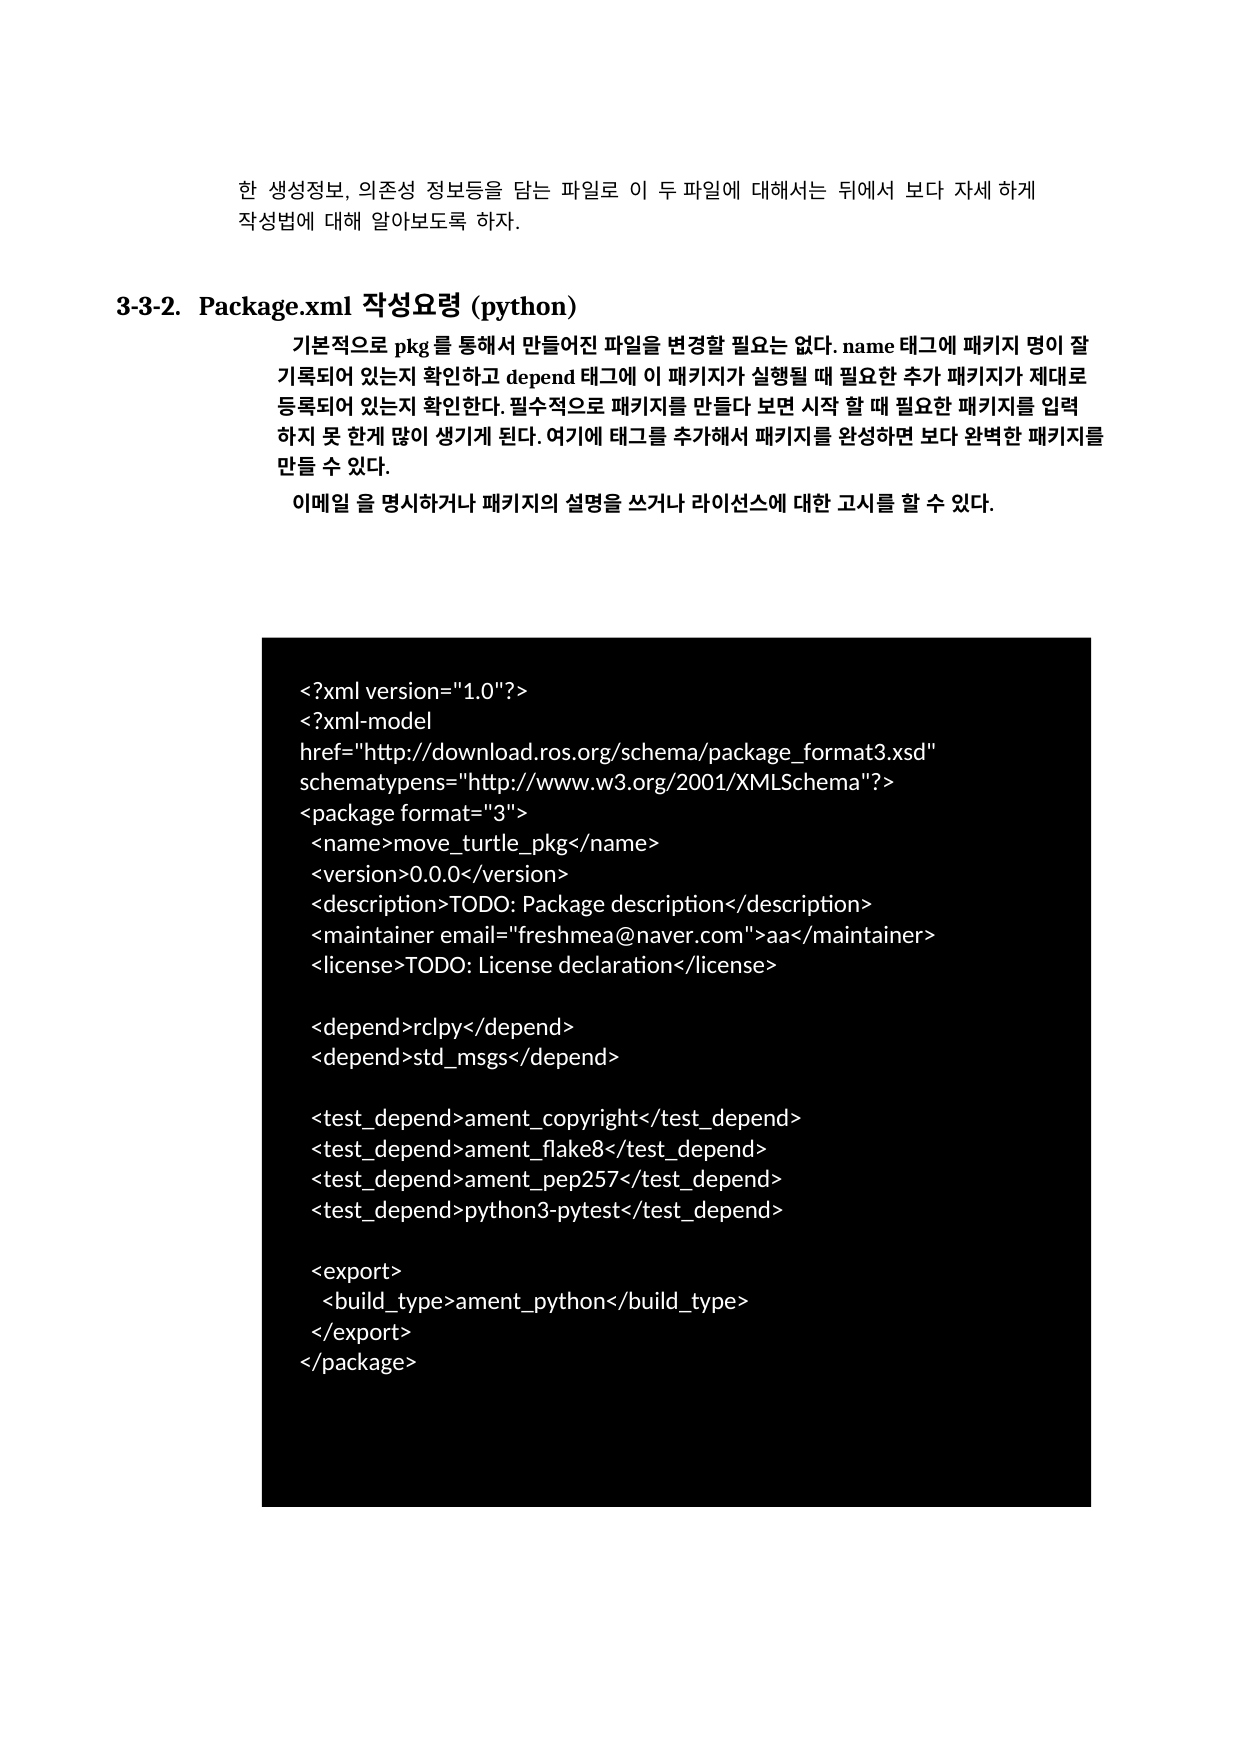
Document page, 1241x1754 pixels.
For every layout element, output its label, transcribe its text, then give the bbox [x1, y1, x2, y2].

subtitle 3-3-2. Package.xml 작성요령 (python) [117, 284, 1105, 323]
subtitle 이메일 을 명시하거나 패키지의 설명을 쓰거나 라이선스에 대한 고시를 할 수 있다. [278, 487, 1105, 517]
subtitle 기본적으로 pkg 를 통해서 만들어진 파일을 변경할 필요는 없다. name 태그에 패키지 명이 잘 기록되어 있는지 확인하고 depend 태그에 이 패키지가 실행될 때 필요한 추가 패키지가 제대로 등록되어 있는지 확인한다. 필수적으로 패키지를 만들다 보면 시작 할 때 필요한 패키지를 입력 하지 못 한게 많이 생기게 된다. 여기에 태그를 추가해서 패키지를 완성하면 보다 완벽한 패키지를 만들 수 있다. [278, 330, 1105, 481]
text 한 생성정보, 의존성 정보등을 담는 파일로 이 두 파일에 대해서는 뒤에서 보다 자세 하게 작성법에 대해 알아보도록 하자. [239, 174, 1061, 235]
